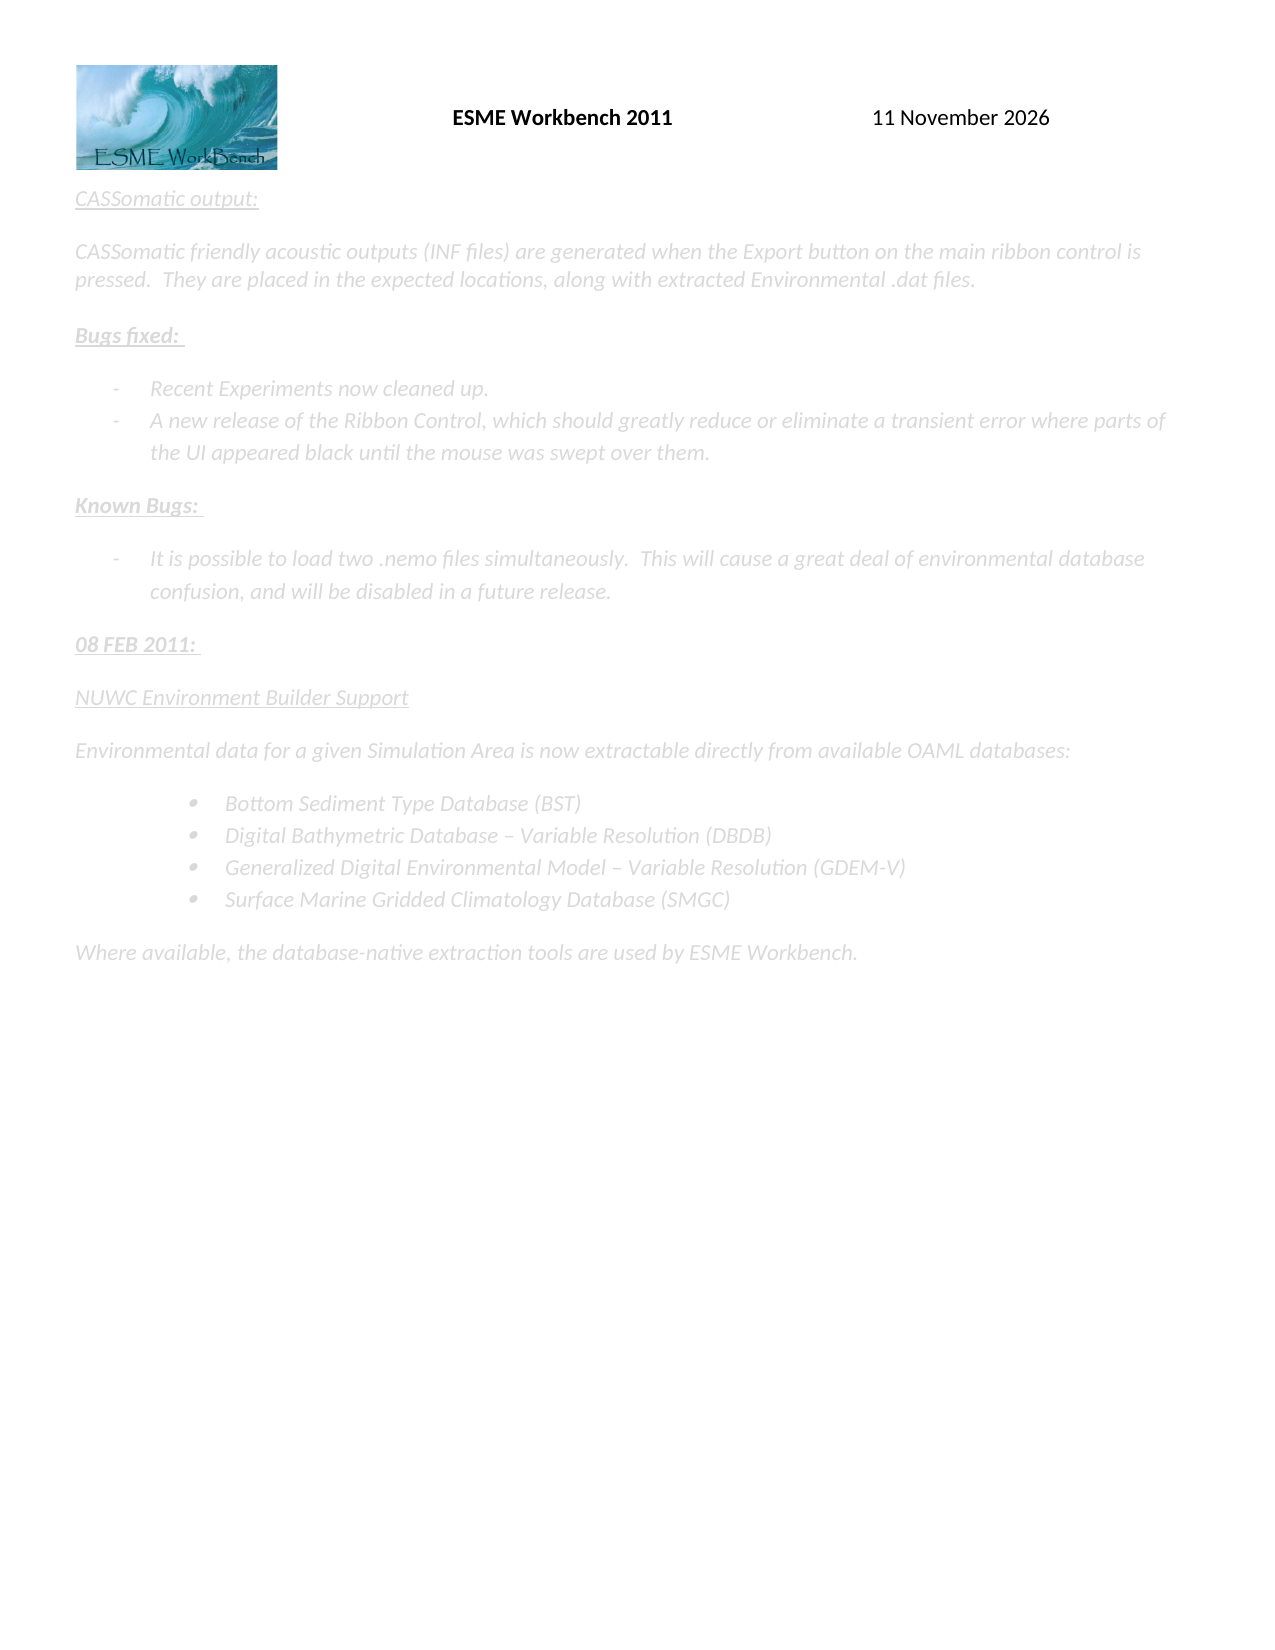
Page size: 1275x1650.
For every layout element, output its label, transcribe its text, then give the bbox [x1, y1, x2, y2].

text 08 FEB 2011: [75, 630, 1200, 658]
text Environmental data for a given Simulation Area is now extractable directly from available OAML databases: [75, 736, 1200, 764]
list Bottom Sediment Type Database (BST) [187, 789, 1200, 817]
text Bugs fixed: [75, 321, 1200, 349]
table_header CASSomatic friendly acoustic outputs (INF files) are generated when the Export button on the main ribbon control is pressed. They are placed in the expected locations, along with extracted Environmental .dat files. [64, 237, 1211, 321]
text CASSomatic output: [75, 184, 1200, 212]
list Recent Experiments now cleaned up. [112, 374, 1200, 402]
list Generalized Digital Environmental Model – Variable Resolution (GDEM-V) [187, 853, 1200, 881]
list It is possible to load two .nemo files simultaneously. This will cause a great deal of environmental database confusion, and will be disabled in a future release. [112, 544, 1200, 605]
list Digital Bathymetric Database – Variable Resolution (DBDB) [187, 821, 1200, 849]
text NUWC Environment Builder Support [75, 683, 1200, 711]
text Known Bugs: [75, 492, 1200, 519]
picture [76, 65, 278, 170]
text Where available, the database-native extraction tools are used by ESME Workbench. [75, 938, 1200, 966]
list Surface Marine Gridded Climatology Database (SMGC) [187, 885, 1200, 913]
list A new release of the Ribbon Control, which should greatly reduce or eliminate a transient error where parts of the UI appeared black until the mouse was swept over them. [112, 406, 1200, 467]
